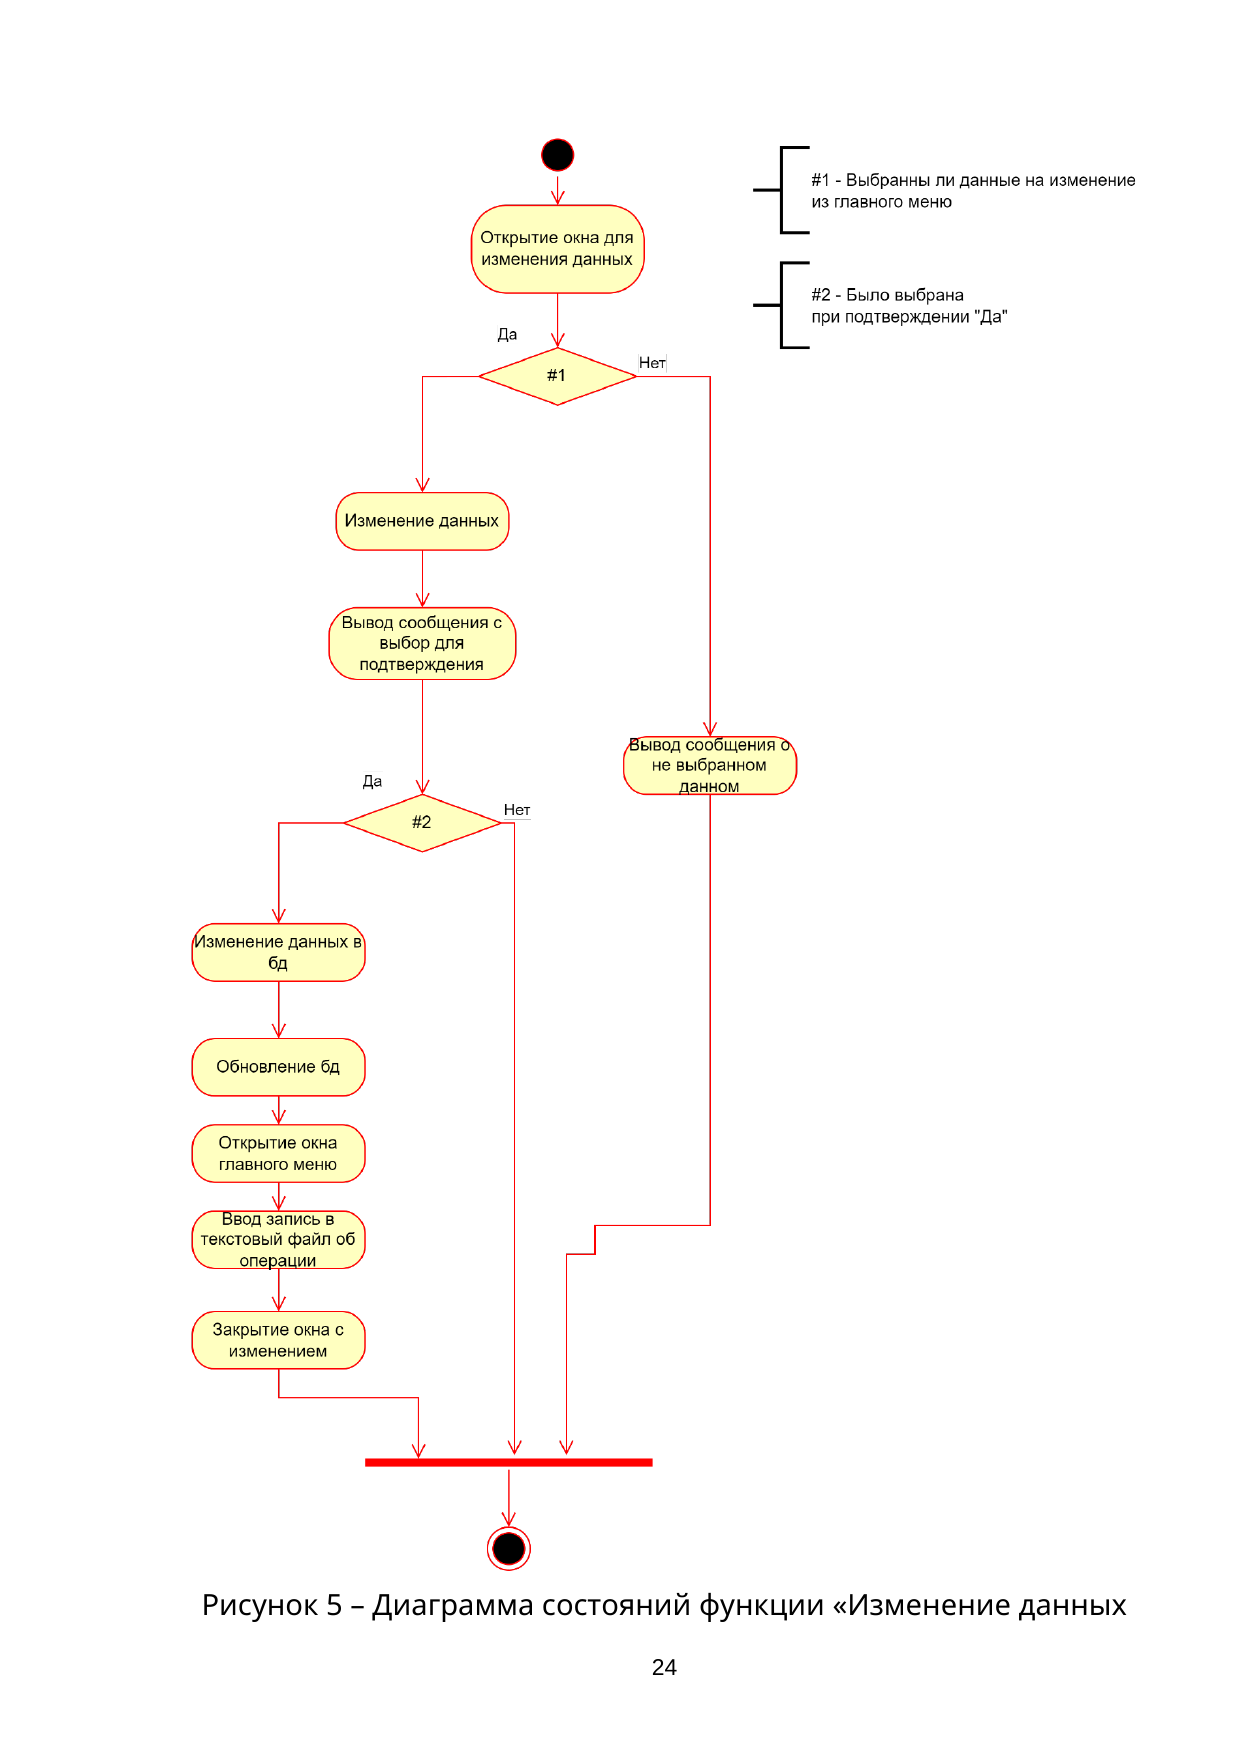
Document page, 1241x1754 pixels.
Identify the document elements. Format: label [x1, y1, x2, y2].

picture [177, 118, 1152, 1585]
text [177, 1585, 1152, 1624]
